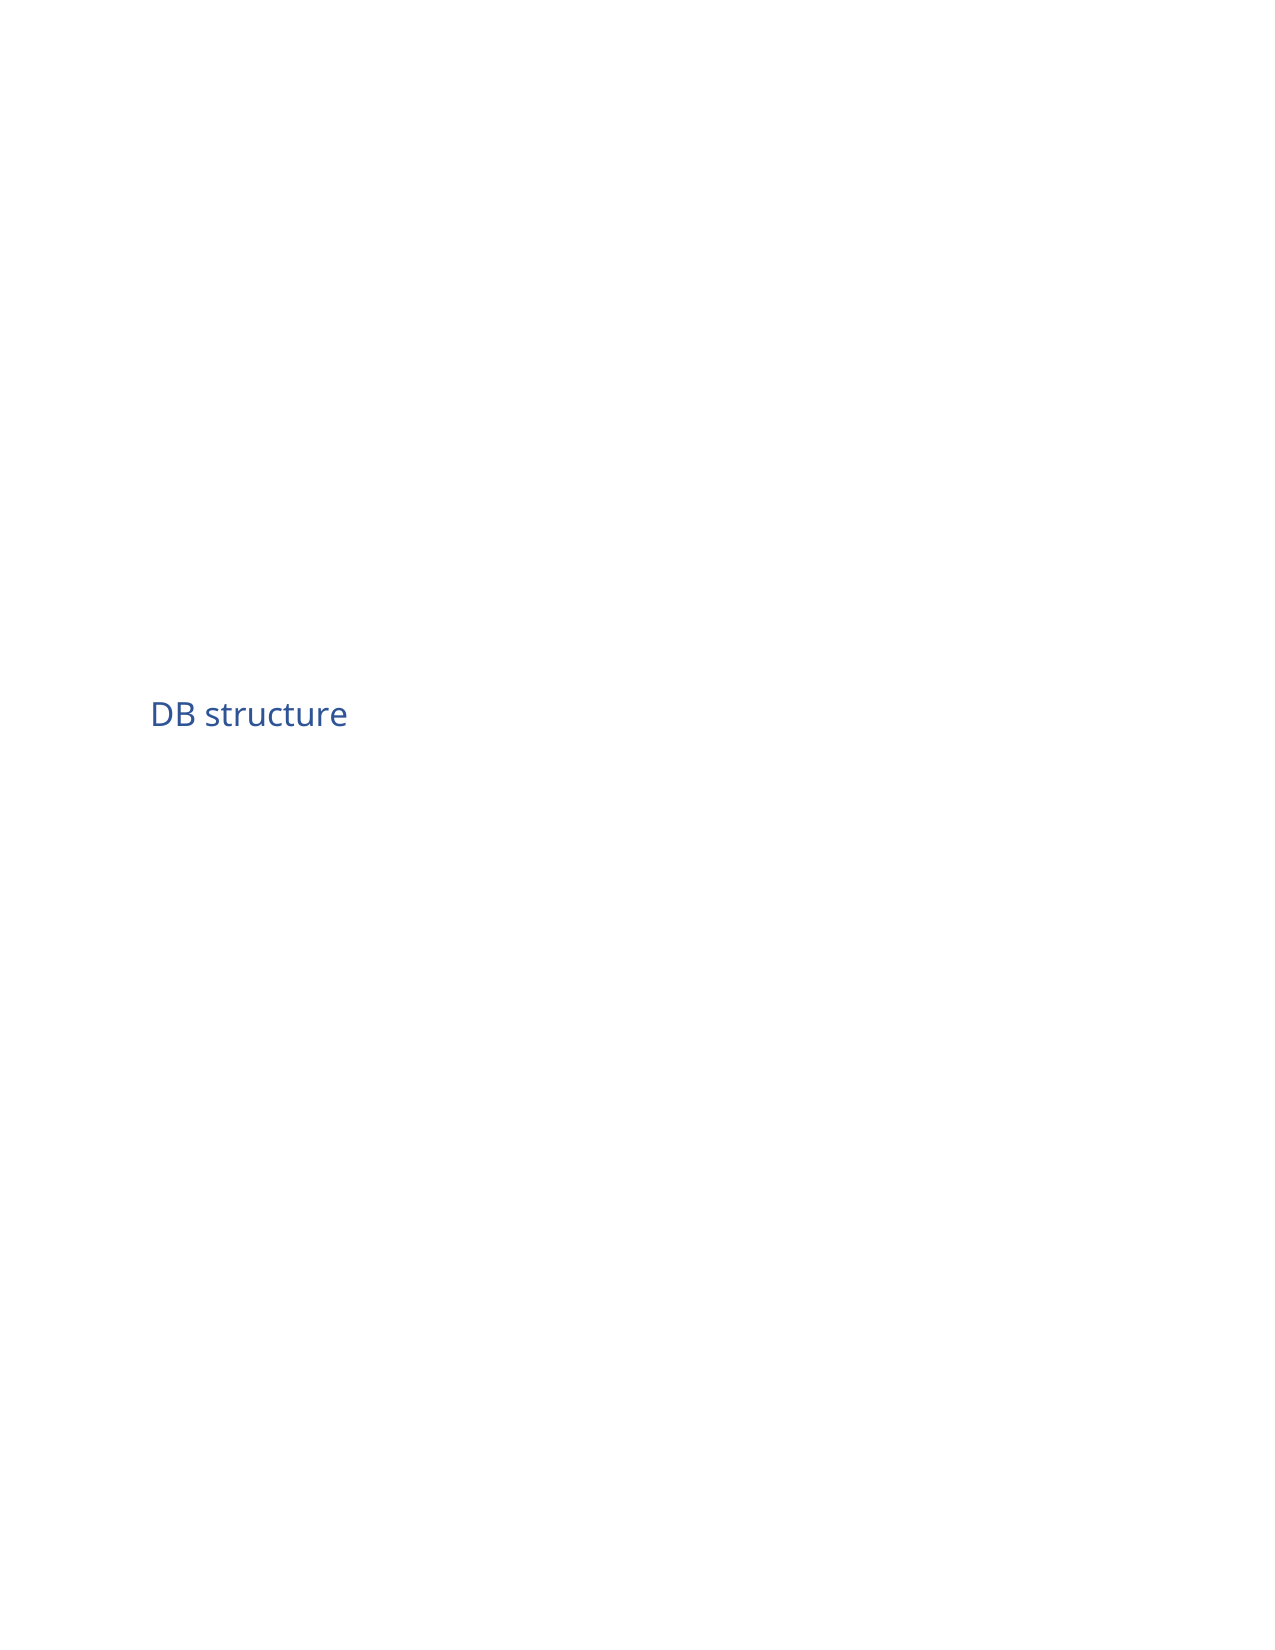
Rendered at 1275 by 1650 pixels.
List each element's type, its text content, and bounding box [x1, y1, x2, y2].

subtitle DB structure [150, 691, 1125, 736]
